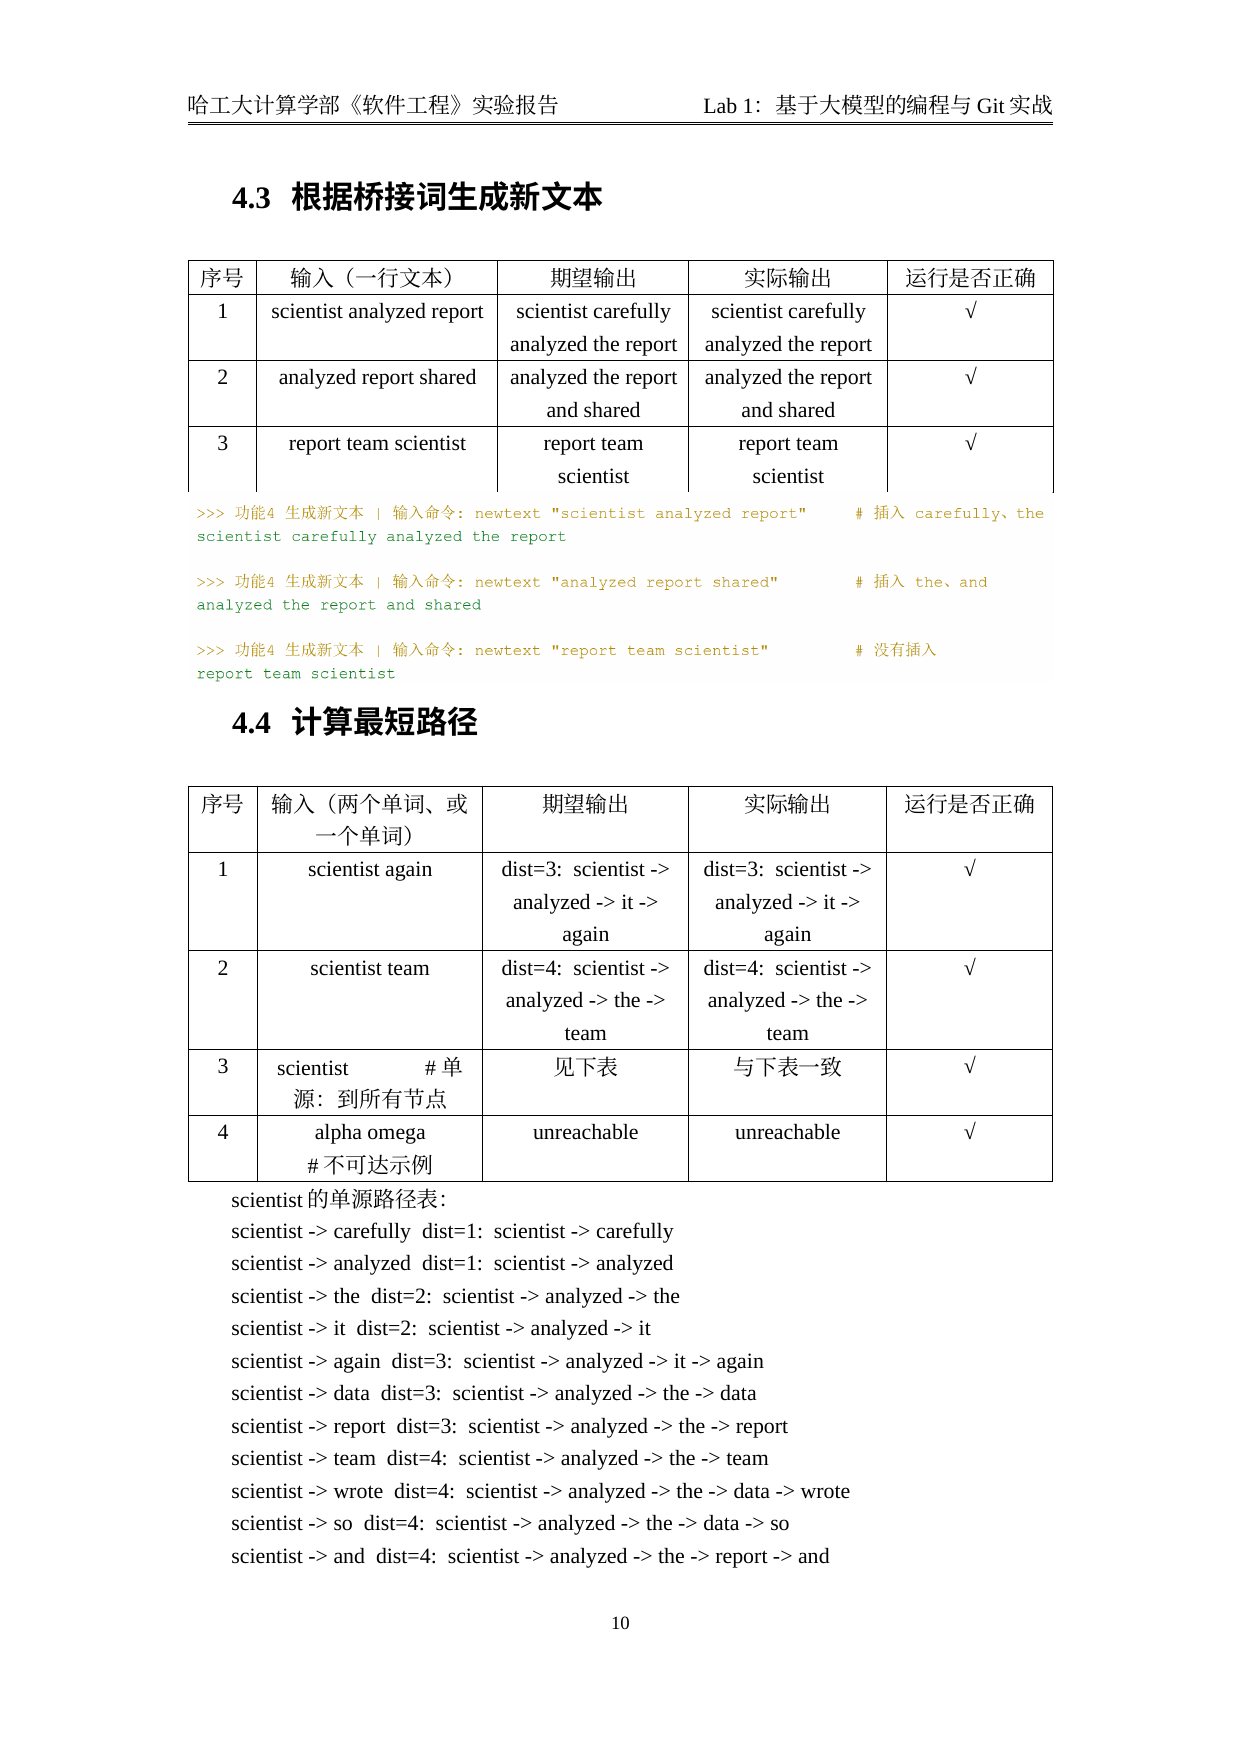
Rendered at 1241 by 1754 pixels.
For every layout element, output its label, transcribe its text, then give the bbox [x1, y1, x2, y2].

table_cell 与下表一致 [689, 1050, 886, 1115]
table_cell √ [888, 295, 1053, 359]
table_cell dist=3: scientist -> analyzed -> it -> again [689, 853, 886, 950]
table_header 序号 [189, 261, 256, 293]
picture [187, 492, 1053, 682]
table_cell analyzed report shared [257, 361, 497, 426]
table_cell 3 [189, 427, 256, 492]
table_cell 2 [189, 951, 257, 1049]
table_cell unreachable [483, 1116, 688, 1181]
table_cell scientist carefully analyzed the report [689, 295, 887, 359]
table_cell dist=4: scientist -> analyzed -> the -> team [483, 951, 688, 1049]
text scientist -> it dist=2: scientist -> analyzed -> it [231, 1312, 1053, 1344]
table_cell report team scientist [498, 427, 688, 492]
text scientist -> carefully dist=1: scientist -> carefully [231, 1214, 1053, 1247]
table_cell analyzed the report and shared [498, 361, 688, 426]
table_header 输入（一行文本） [257, 261, 497, 293]
table_header 期望输出 [498, 261, 688, 293]
table_header 实际输出 [689, 261, 887, 293]
table_cell analyzed the report and shared [689, 361, 887, 426]
table_cell scientist again [258, 853, 482, 950]
table_header 期望输出 [483, 787, 688, 852]
table_header 运行是否正确 [887, 787, 1052, 852]
table_cell dist=4: scientist -> analyzed -> the -> team [689, 951, 886, 1049]
text scientist -> analyzed dist=1: scientist -> analyzed [231, 1247, 1053, 1279]
table_cell √ [887, 951, 1052, 1049]
table_cell scientist carefully analyzed the report [498, 295, 688, 359]
subtitle 计算最短路径 [232, 688, 1053, 753]
table_cell 见下表 [483, 1050, 688, 1115]
table_cell 1 [189, 295, 256, 359]
table_cell √ [887, 1050, 1052, 1115]
table_cell √ [888, 427, 1053, 492]
text scientist -> data dist=3: scientist -> analyzed -> the -> data [231, 1377, 1053, 1409]
text scientist -> the dist=2: scientist -> analyzed -> the [231, 1279, 1053, 1312]
text scientist -> report dist=3: scientist -> analyzed -> the -> report [231, 1409, 1053, 1442]
table_cell alpha omega # 不可达示例 [258, 1116, 482, 1181]
text scientist -> and dist=4: scientist -> analyzed -> the -> report -> and [231, 1539, 1053, 1572]
table_cell √ [888, 361, 1053, 426]
table_cell √ [887, 853, 1052, 950]
table_cell report team scientist [257, 427, 497, 492]
table_cell dist=3: scientist -> analyzed -> it -> again [483, 853, 688, 950]
table_cell 1 [189, 853, 257, 950]
table_cell 4 [189, 1116, 257, 1181]
table_cell report team scientist [689, 427, 887, 492]
text scientist -> wrote dist=4: scientist -> analyzed -> the -> data -> wrote [231, 1474, 1053, 1507]
table_header 实际输出 [689, 787, 886, 852]
table_cell 2 [189, 361, 256, 426]
text scientist -> team dist=4: scientist -> analyzed -> the -> team [231, 1442, 1053, 1474]
text scientist的单源路径表： [231, 1182, 1053, 1214]
table_cell scientist analyzed report [257, 295, 497, 359]
table_cell scientist team [258, 951, 482, 1049]
text scientist -> so dist=4: scientist -> analyzed -> the -> data -> so [231, 1507, 1053, 1539]
table_header 输入（两个单词、或一个单词） [258, 787, 482, 852]
table_cell √ [887, 1116, 1052, 1181]
table_cell scientist # 单源：到所有节点 [258, 1050, 482, 1115]
text scientist -> again dist=3: scientist -> analyzed -> it -> again [231, 1344, 1053, 1377]
table_header 运行是否正确 [888, 261, 1053, 293]
table_cell unreachable [689, 1116, 886, 1181]
table_cell 3 [189, 1050, 257, 1115]
subtitle 根据桥接词生成新文本 [232, 162, 1053, 227]
table_header 序号 [189, 787, 257, 852]
